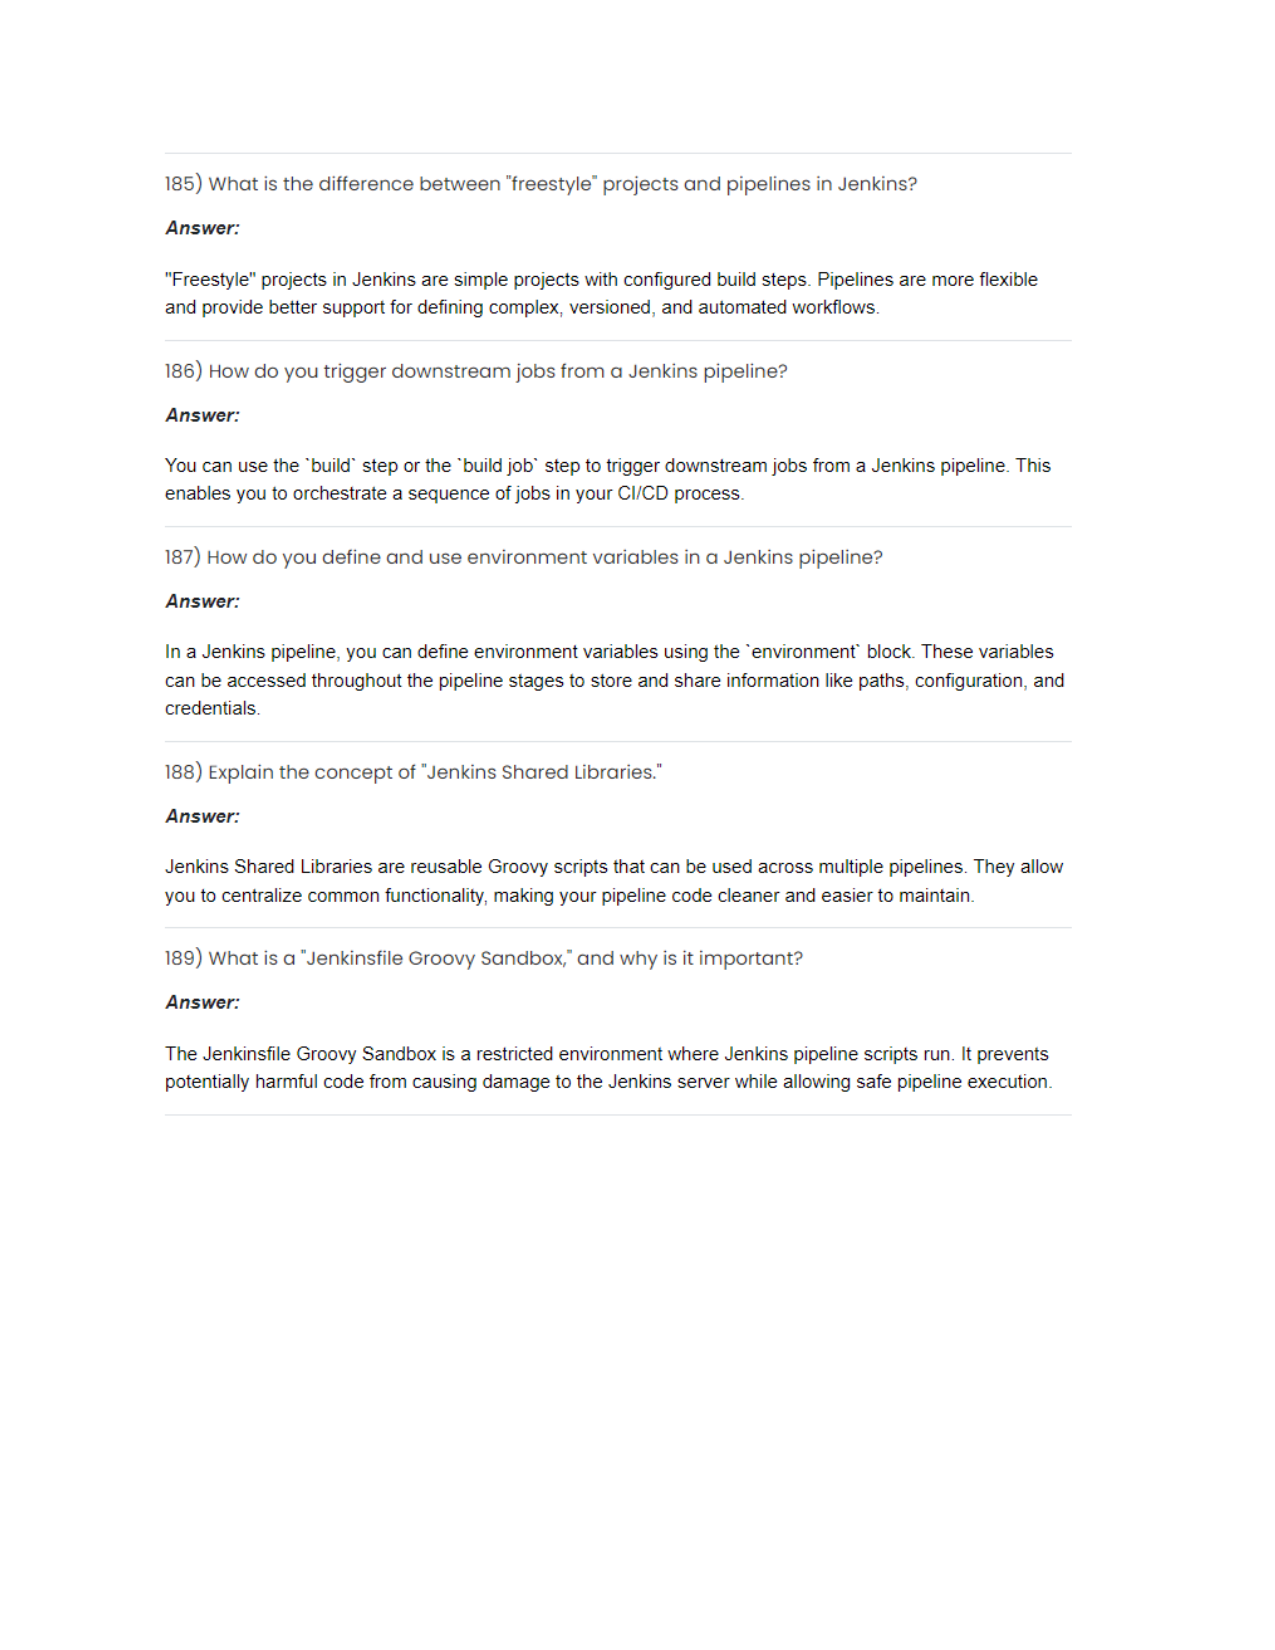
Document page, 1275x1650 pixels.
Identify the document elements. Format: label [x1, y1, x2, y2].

picture [150, 150, 1125, 1122]
